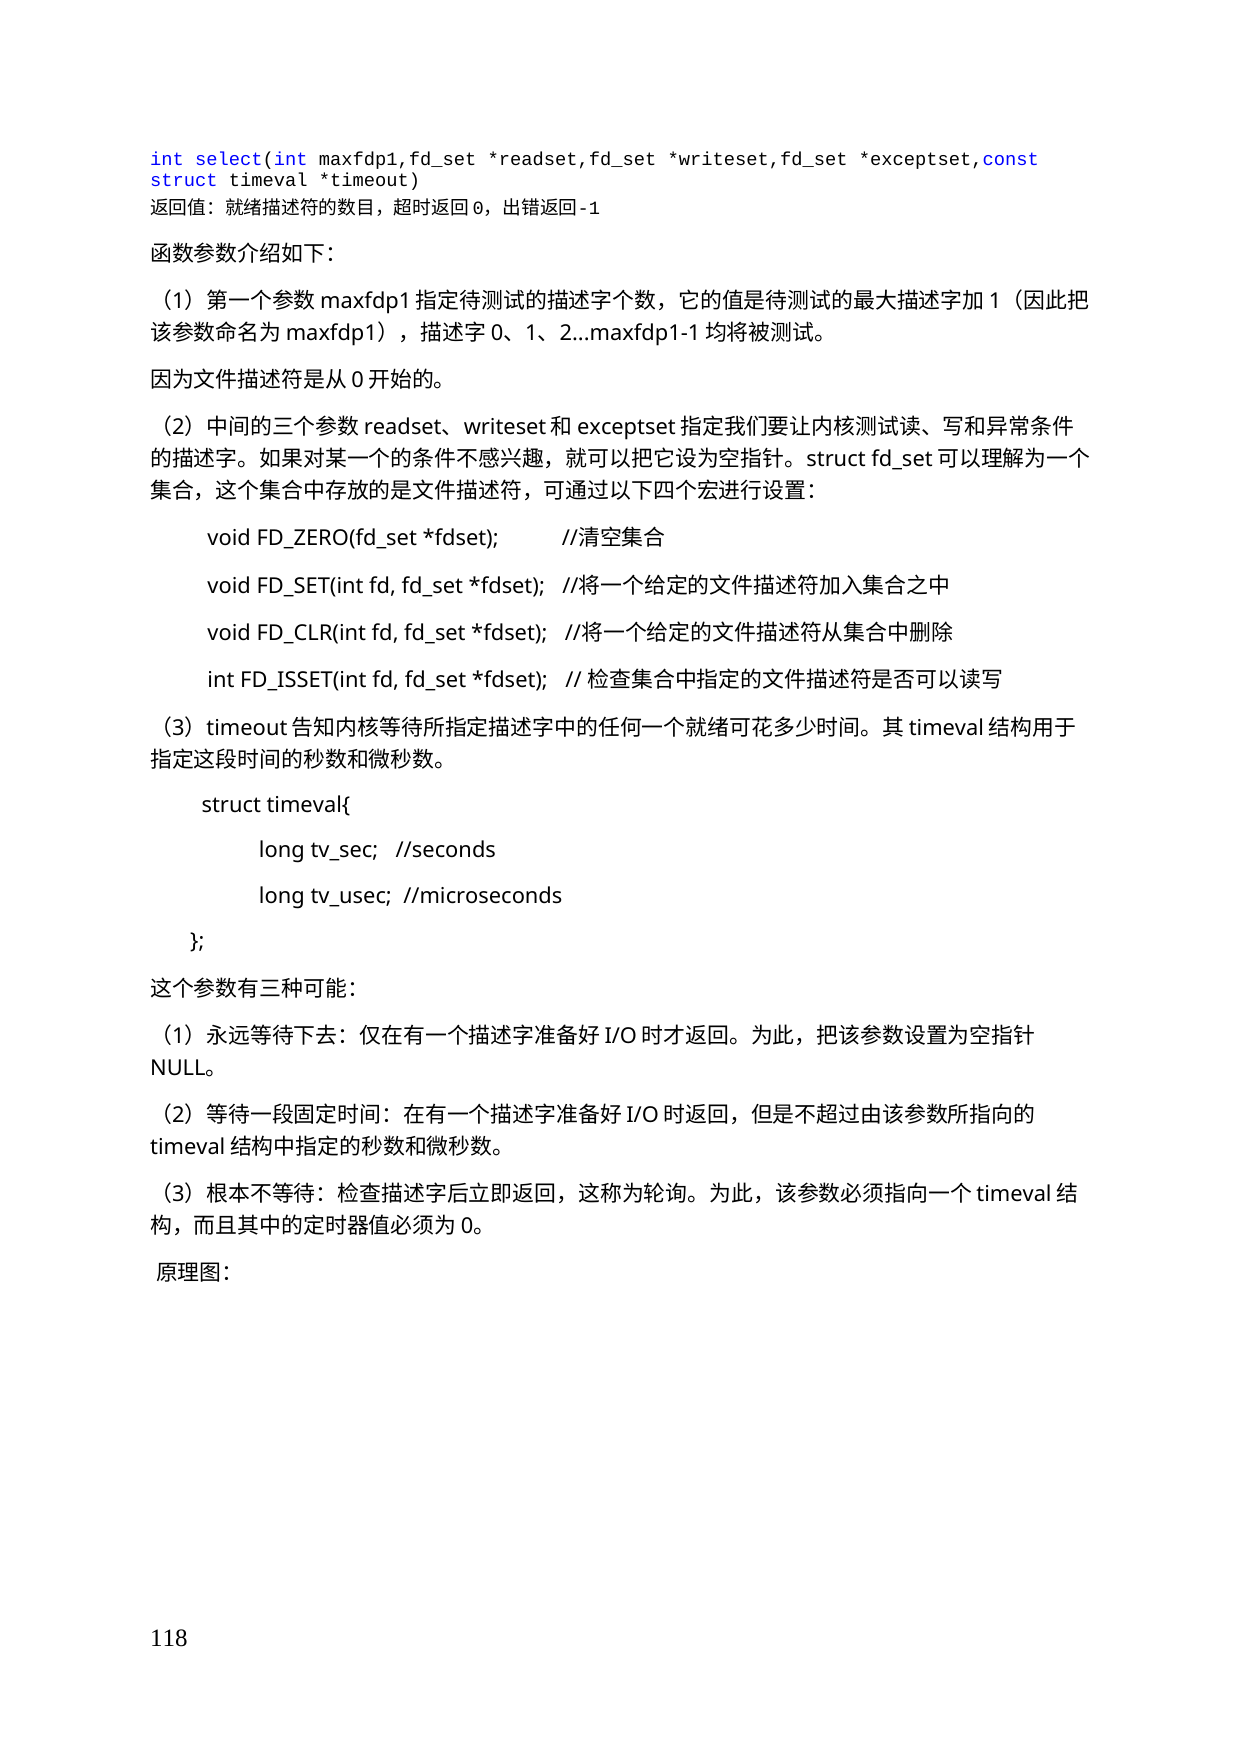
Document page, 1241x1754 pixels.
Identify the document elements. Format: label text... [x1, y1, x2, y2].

text 因为文件描述符是从0开始的。 [150, 362, 1090, 394]
text long tv_usec; //microseconds [150, 880, 1090, 909]
text void FD_CLR(int fd, fd_set *fdset); //将一个给定的文件描述符从集合中删除 [150, 615, 1090, 647]
text void FD_ZERO(fd_set *fdset); //清空集合 [150, 520, 1090, 552]
text （3）timeout告知内核等待所指定描述字中的任何一个就绪可花多少时间。其timeval结构用于指定这段时间的秒数和微秒数。 [150, 710, 1090, 773]
text 这个参数有三种可能： [150, 971, 1090, 1002]
text long tv_sec; //seconds [150, 834, 1090, 864]
text 原理图： [150, 1255, 1090, 1287]
text int select(int maxfdp1,fd_set *readset,fd_set *writeset,fd_set *exceptset,const struct timeval *timeout) 返回值：就绪描述符的数目，超时返回0，出错返回-1 [150, 150, 1090, 220]
text （3）根本不等待：检查描述字后立即返回，这称为轮询。为此，该参数必须指向一个timeval结构，而且其中的定时器值必须为0。 [150, 1176, 1090, 1240]
text struct timeval{ [150, 789, 1090, 819]
text （1）永远等待下去：仅在有一个描述字准备好I/O时才返回。为此，把该参数设置为空指针NULL。 [150, 1018, 1090, 1081]
text （1）第一个参数maxfdp1指定待测试的描述字个数，它的值是待测试的最大描述字加1（因此把该参数命名为maxfdp1），描述字0、1、2...maxfdp1-1均将被测试。 [150, 283, 1090, 346]
text void FD_SET(int fd, fd_set *fdset); //将一个给定的文件描述符加入集合之中 [150, 568, 1090, 599]
text 函数参数介绍如下： [150, 236, 1090, 267]
text （2）等待一段固定时间：在有一个描述字准备好I/O时返回，但是不超过由该参数所指向的timeval结构中指定的秒数和微秒数。 [150, 1097, 1090, 1161]
text }; [150, 925, 1090, 955]
text int FD_ISSET(int fd, fd_set *fdset); // 检查集合中指定的文件描述符是否可以读写 [150, 662, 1090, 694]
text （2）中间的三个参数readset、writeset和exceptset指定我们要让内核测试读、写和异常条件的描述字。如果对某一个的条件不感兴趣，就可以把它设为空指针。struct fd_set可以理解为一个集合，这个集合中存放的是文件描述符，可通过以下四个宏进行设置： [150, 409, 1090, 504]
